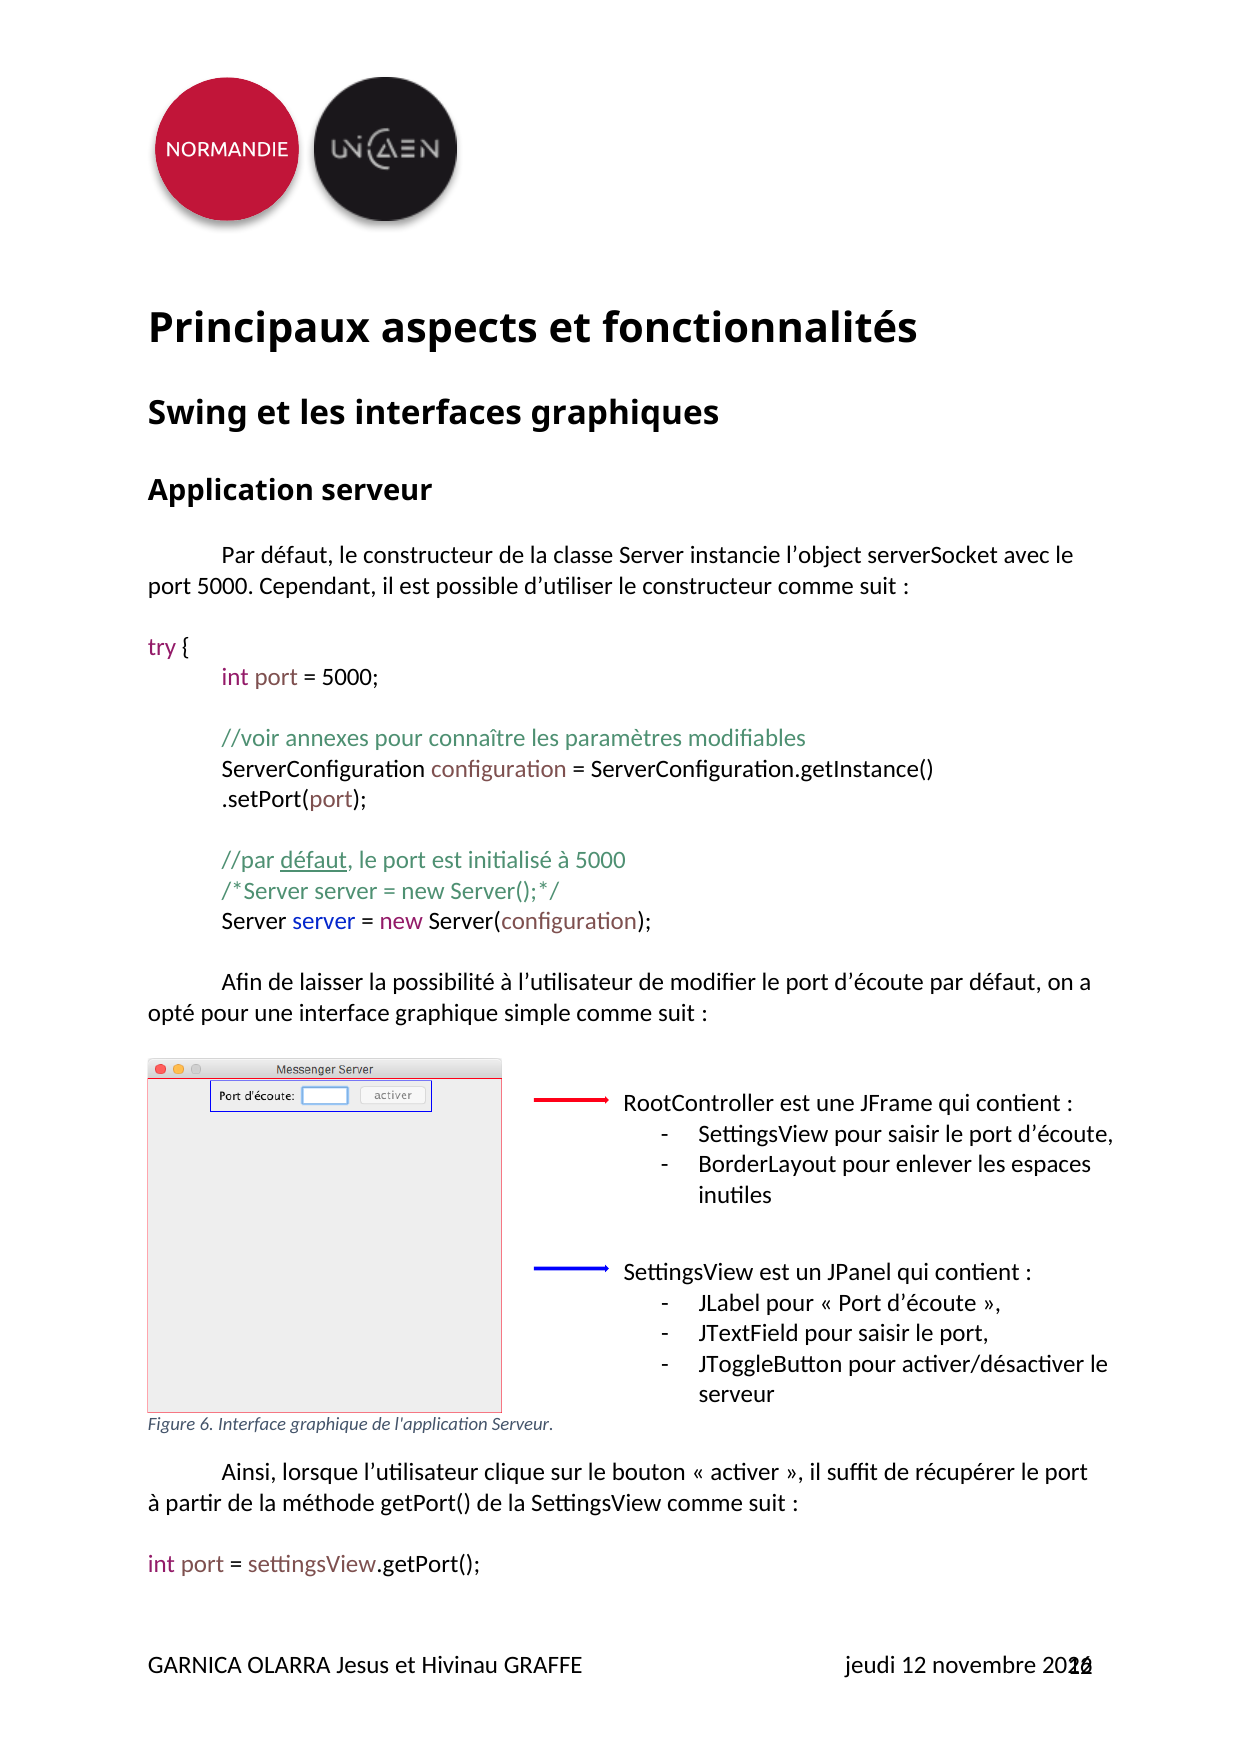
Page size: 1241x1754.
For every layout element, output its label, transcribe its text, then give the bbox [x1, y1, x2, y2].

text //par défaut, le port est initialisé à 5000 [148, 844, 1093, 875]
picture [147, 1058, 502, 1413]
picture [314, 77, 457, 221]
text Par défaut, le constructeur de la classe Server instancie l’object serverSocket avec le port 5000. Cependant, il est possible d’utiliser le constructeur comme suit : [148, 539, 1093, 600]
picture [155, 77, 299, 221]
text try { [148, 631, 1093, 661]
subtitle Application serveur [148, 469, 1093, 509]
text ServerConfiguration configuration = ServerConfiguration.getInstance() [148, 753, 1093, 783]
text int port = settingsView.getPort(); [148, 1548, 1093, 1578]
subtitle Principaux aspects et fonctionnalités [148, 297, 1093, 354]
text //voir annexes pour connaître les paramètres modifiables [148, 722, 1093, 753]
text .setPort(port); [148, 783, 1093, 814]
text Afin de laisser la possibilité à l’utilisateur de modifier le port d’écoute par défaut, on a opté pour une interface graphique simple comme suit : [148, 967, 1093, 1028]
text /*Server server = new Server();*/ [148, 875, 1093, 906]
text int port = 5000; [148, 661, 1093, 692]
text Ainsi, lorsque l’utilisateur clique sur le bouton « activer », il suffit de récupérer le port à partir de la méthode getPort() de la SettingsView comme suit : [148, 1456, 1093, 1517]
text Server server = new Server(configuration); [148, 906, 1093, 936]
subtitle Swing et les interfaces graphiques [148, 389, 1093, 434]
